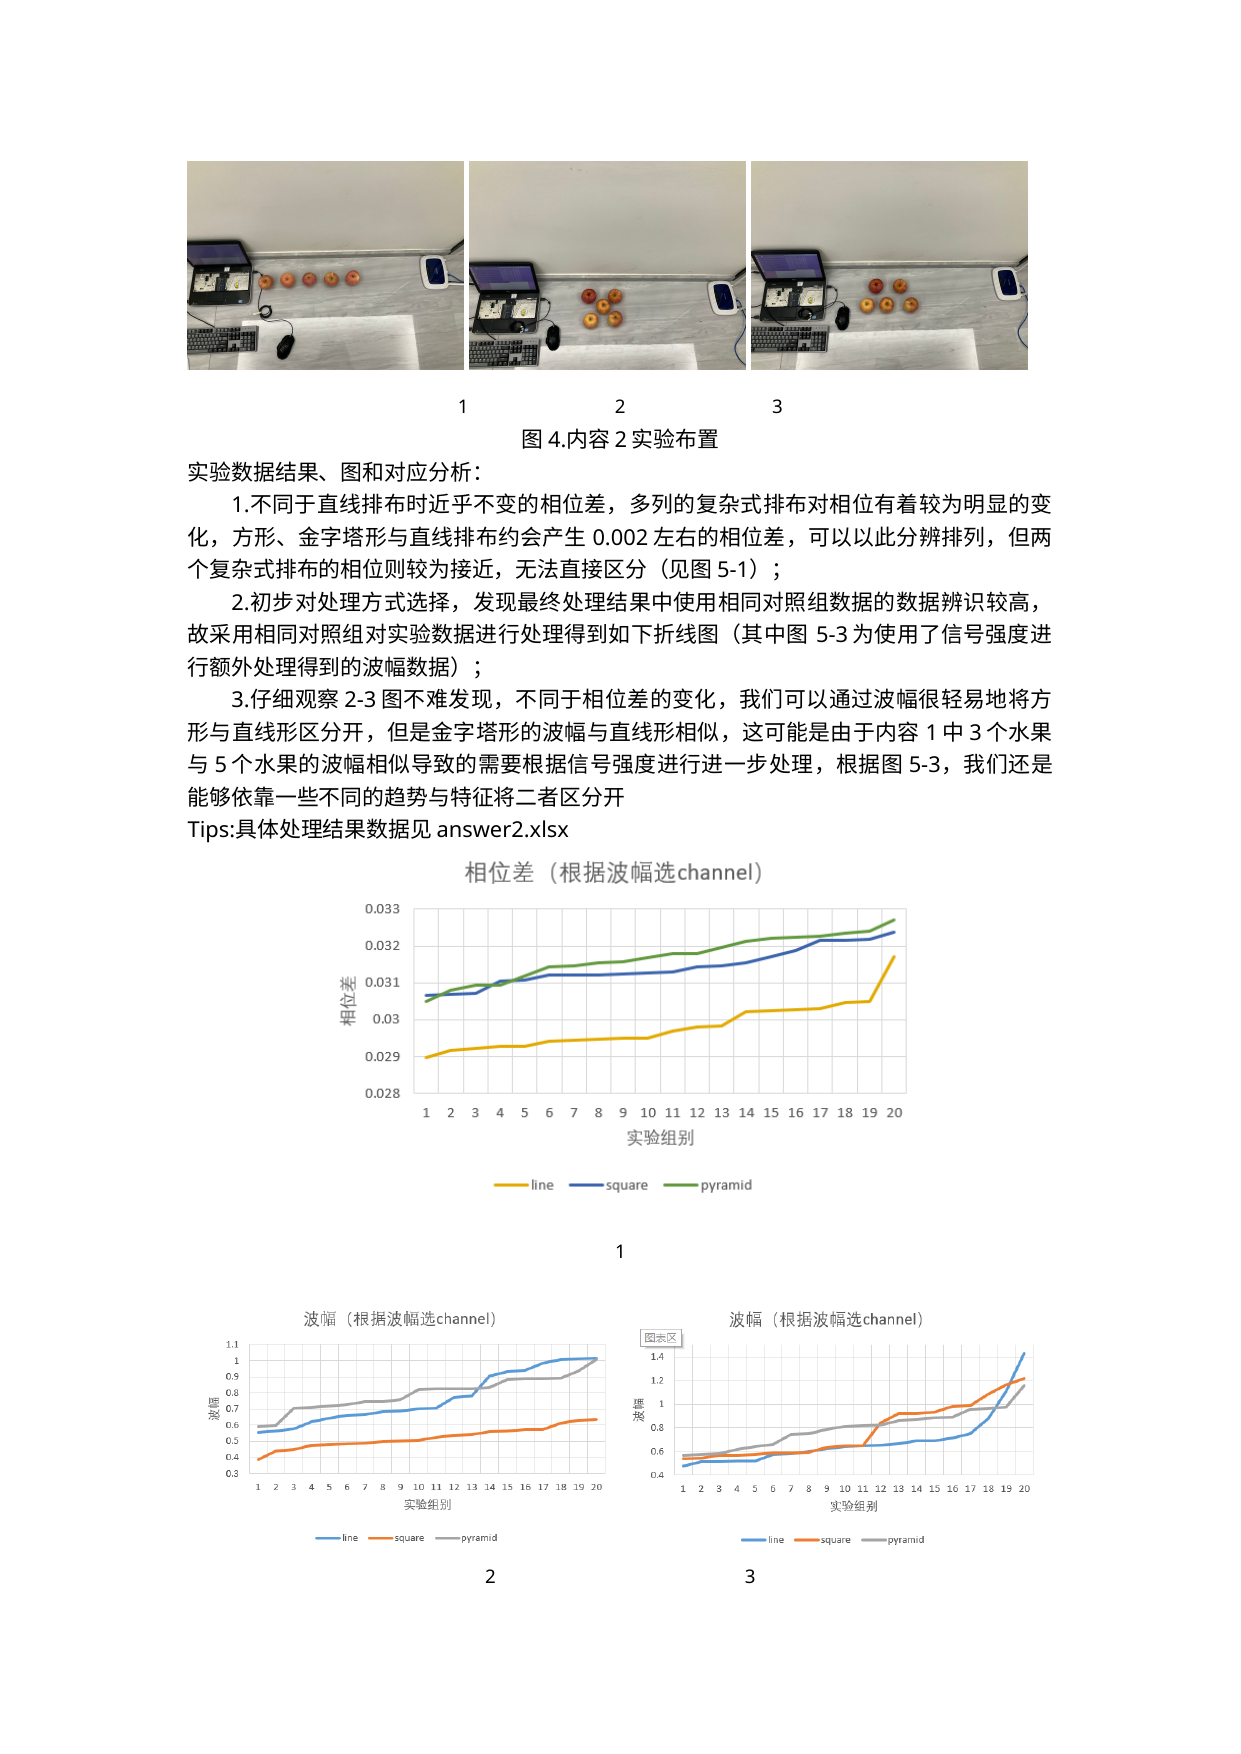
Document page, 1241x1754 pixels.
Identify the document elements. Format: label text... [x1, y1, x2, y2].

picture [469, 161, 746, 370]
picture [751, 161, 1028, 370]
text 1.不同于直线排布时近乎不变的相位差，多列的复杂式排布对相位有着较为明显的变化，方形、金字塔形与直线排布约会产生0.002左右的相位差，可以以此分辨排列，但两个复杂式排布的相位则较为接近，无法直接区分（见图5-1）； [187, 487, 1053, 584]
text 图4.内容2实验布置 [187, 422, 1053, 454]
picture [187, 161, 464, 370]
text 2 3 [187, 1559, 1053, 1592]
text 1 [187, 1234, 1053, 1267]
text 1 2 3 [187, 389, 1053, 422]
picture [317, 844, 923, 1209]
text Tips:具体处理结果数据见answer2.xlsx [187, 812, 1053, 844]
text 实验数据结果、图和对应分析： [187, 454, 1053, 487]
picture [194, 1299, 1046, 1555]
text 3.仔细观察2-3图不难发现，不同于相位差的变化，我们可以通过波幅很轻易地将方形与直线形区分开，但是金字塔形的波幅与直线形相似，这可能是由于内容1中3个水果与5个水果的波幅相似导致的需要根据信号强度进行进一步处理，根据图5-3，我们还是能够依靠一些不同的趋势与特征将二者区分开 [187, 682, 1053, 812]
text 2.初步对处理方式选择，发现最终处理结果中使用相同对照组数据的数据辨识较高，故采用相同对照组对实验数据进行处理得到如下折线图（其中图5-3为使用了信号强度进行额外处理得到的波幅数据）； [187, 584, 1053, 682]
